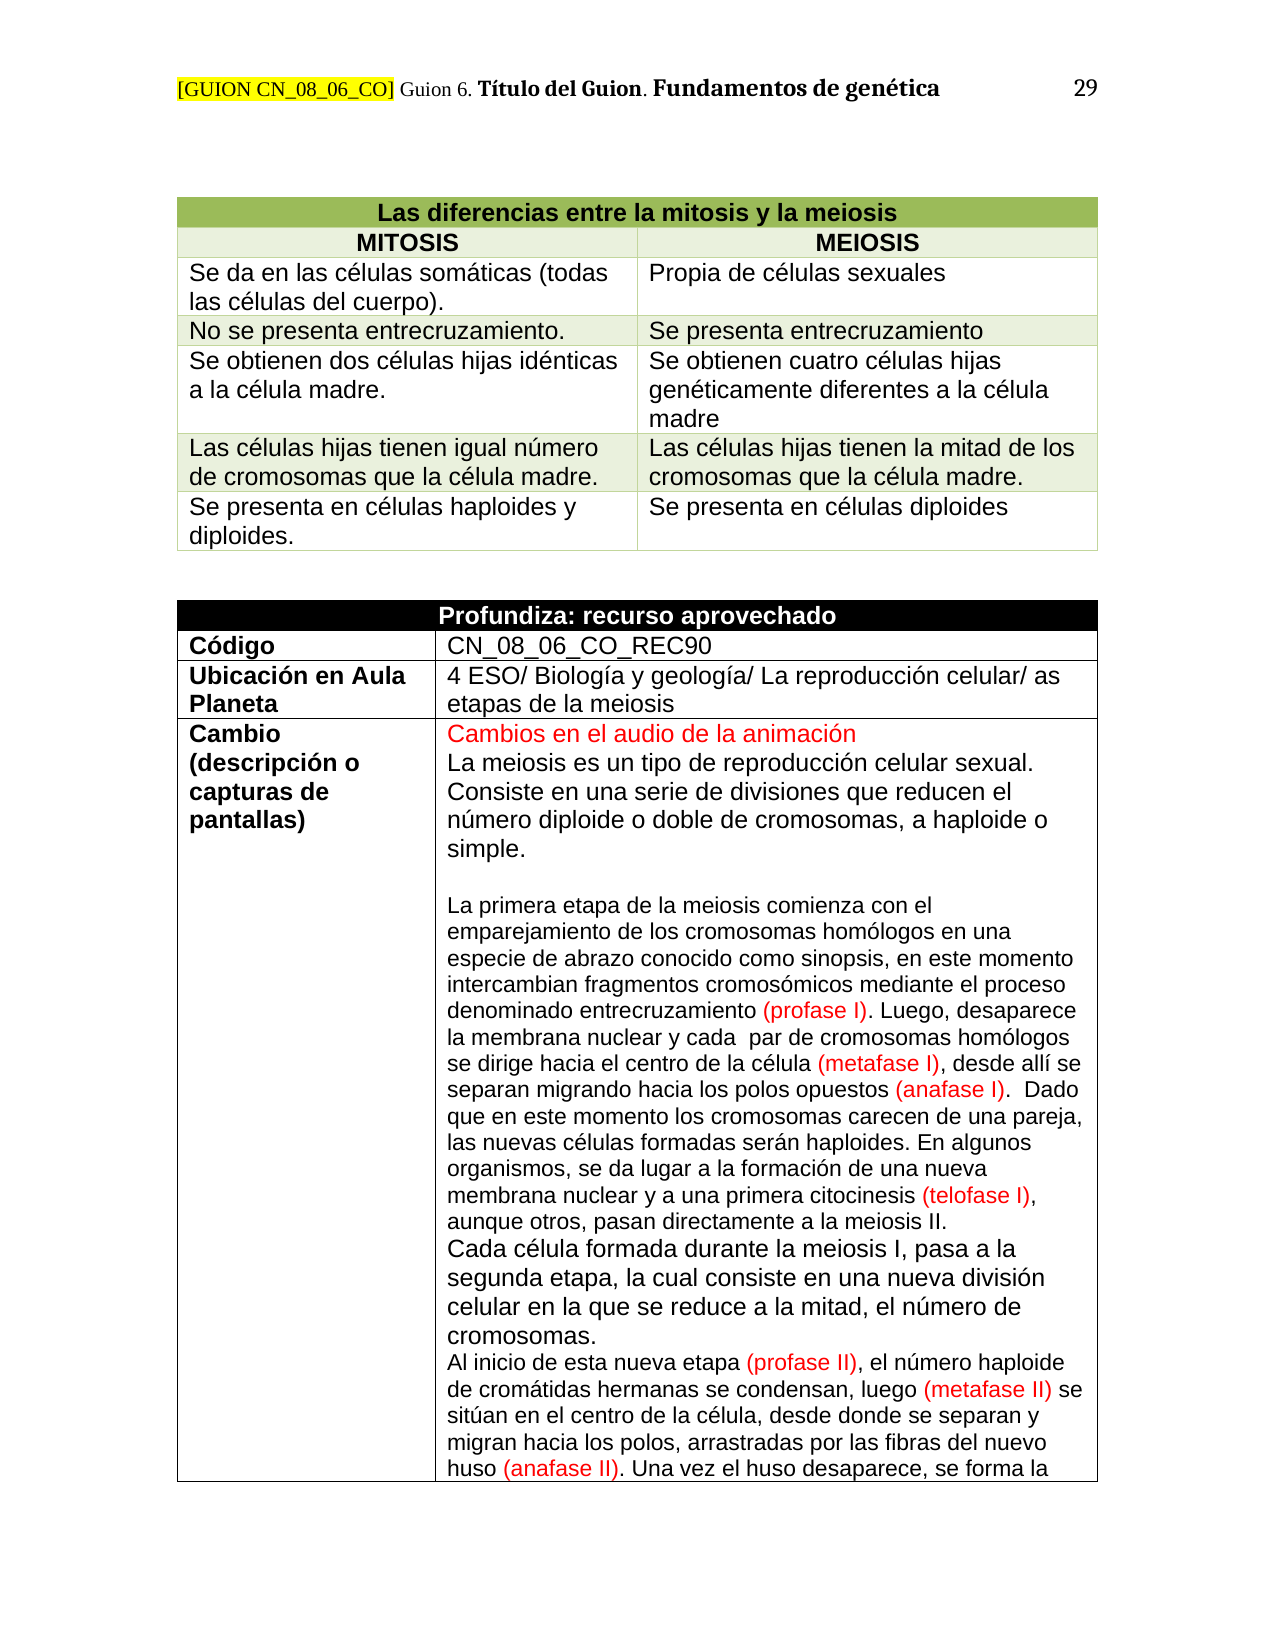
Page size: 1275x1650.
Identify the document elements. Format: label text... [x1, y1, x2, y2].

table_cell Se presenta en células haploides y diploides. [178, 492, 637, 549]
table_cell 4 ESO/ Biología y geología/ La reproducción celular/ as etapas de la meiosis [436, 661, 1097, 718]
table_cell No se presenta entrecruzamiento. [178, 316, 637, 345]
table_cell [178, 719, 435, 1481]
table_cell Ubicación en Aula Planeta [178, 661, 435, 718]
table_cell MITOSIS [178, 228, 637, 257]
table_header Las diferencias entre la mitosis y la meiosis [178, 198, 1097, 227]
table_cell Propia de células sexuales [638, 258, 1097, 315]
table_cell Las células hijas tienen igual número de cromosomas que la célula madre. [178, 434, 637, 491]
table_cell CN_08_06_CO_REC90 [436, 631, 1097, 660]
table_cell MEIOSIS [638, 228, 1097, 257]
table_header Profundiza: recurso aprovechado [178, 601, 1097, 630]
table_cell Se presenta entrecruzamiento [638, 316, 1097, 345]
table_cell Se presenta en células diploides [638, 492, 1097, 549]
table_cell Se obtienen cuatro células hijas genéticamente diferentes a la célula madre [638, 346, 1097, 432]
table_cell Las células hijas tienen la mitad de los cromosomas que la célula madre. [638, 434, 1097, 491]
table_cell Se obtienen dos células hijas idénticas a la célula madre. [178, 346, 637, 432]
table_cell Código [178, 631, 435, 660]
table_cell Se da en las células somáticas (todas las células del cuerpo). [178, 258, 637, 315]
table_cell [436, 719, 1097, 1481]
